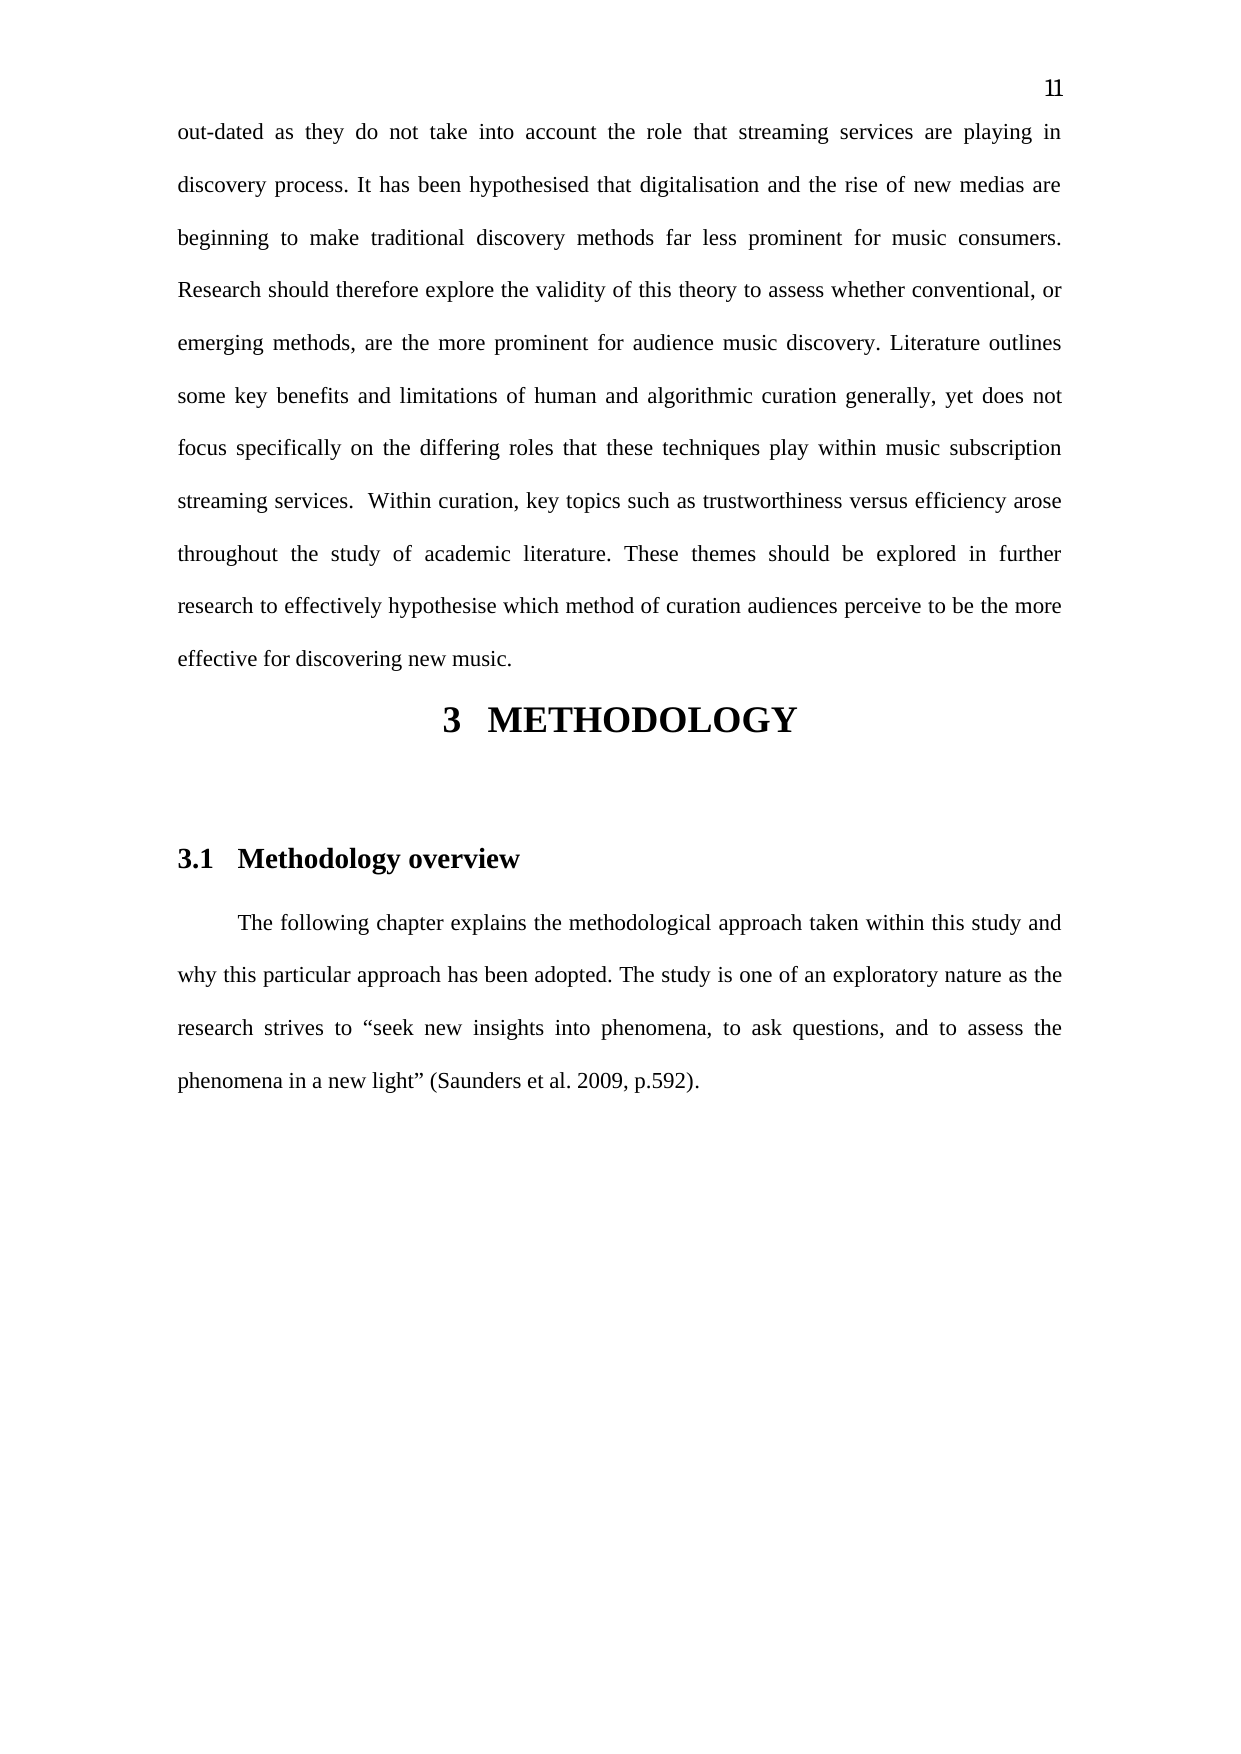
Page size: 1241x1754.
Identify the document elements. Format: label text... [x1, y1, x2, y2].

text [177, 118, 1063, 672]
subtitle Methodology overview [177, 842, 1063, 875]
subtitle METHODOLOGY [177, 698, 1063, 741]
subtitle The following chapter explains the methodological approach taken within this study and why this particular approach has been adopted. The study is one of an exploratory nature as the research strives to “seek new insights into phenomena, to ask questions, and to assess the phenomena in a new light” (Saunders et al. 2009, p.592). [177, 909, 1063, 1093]
